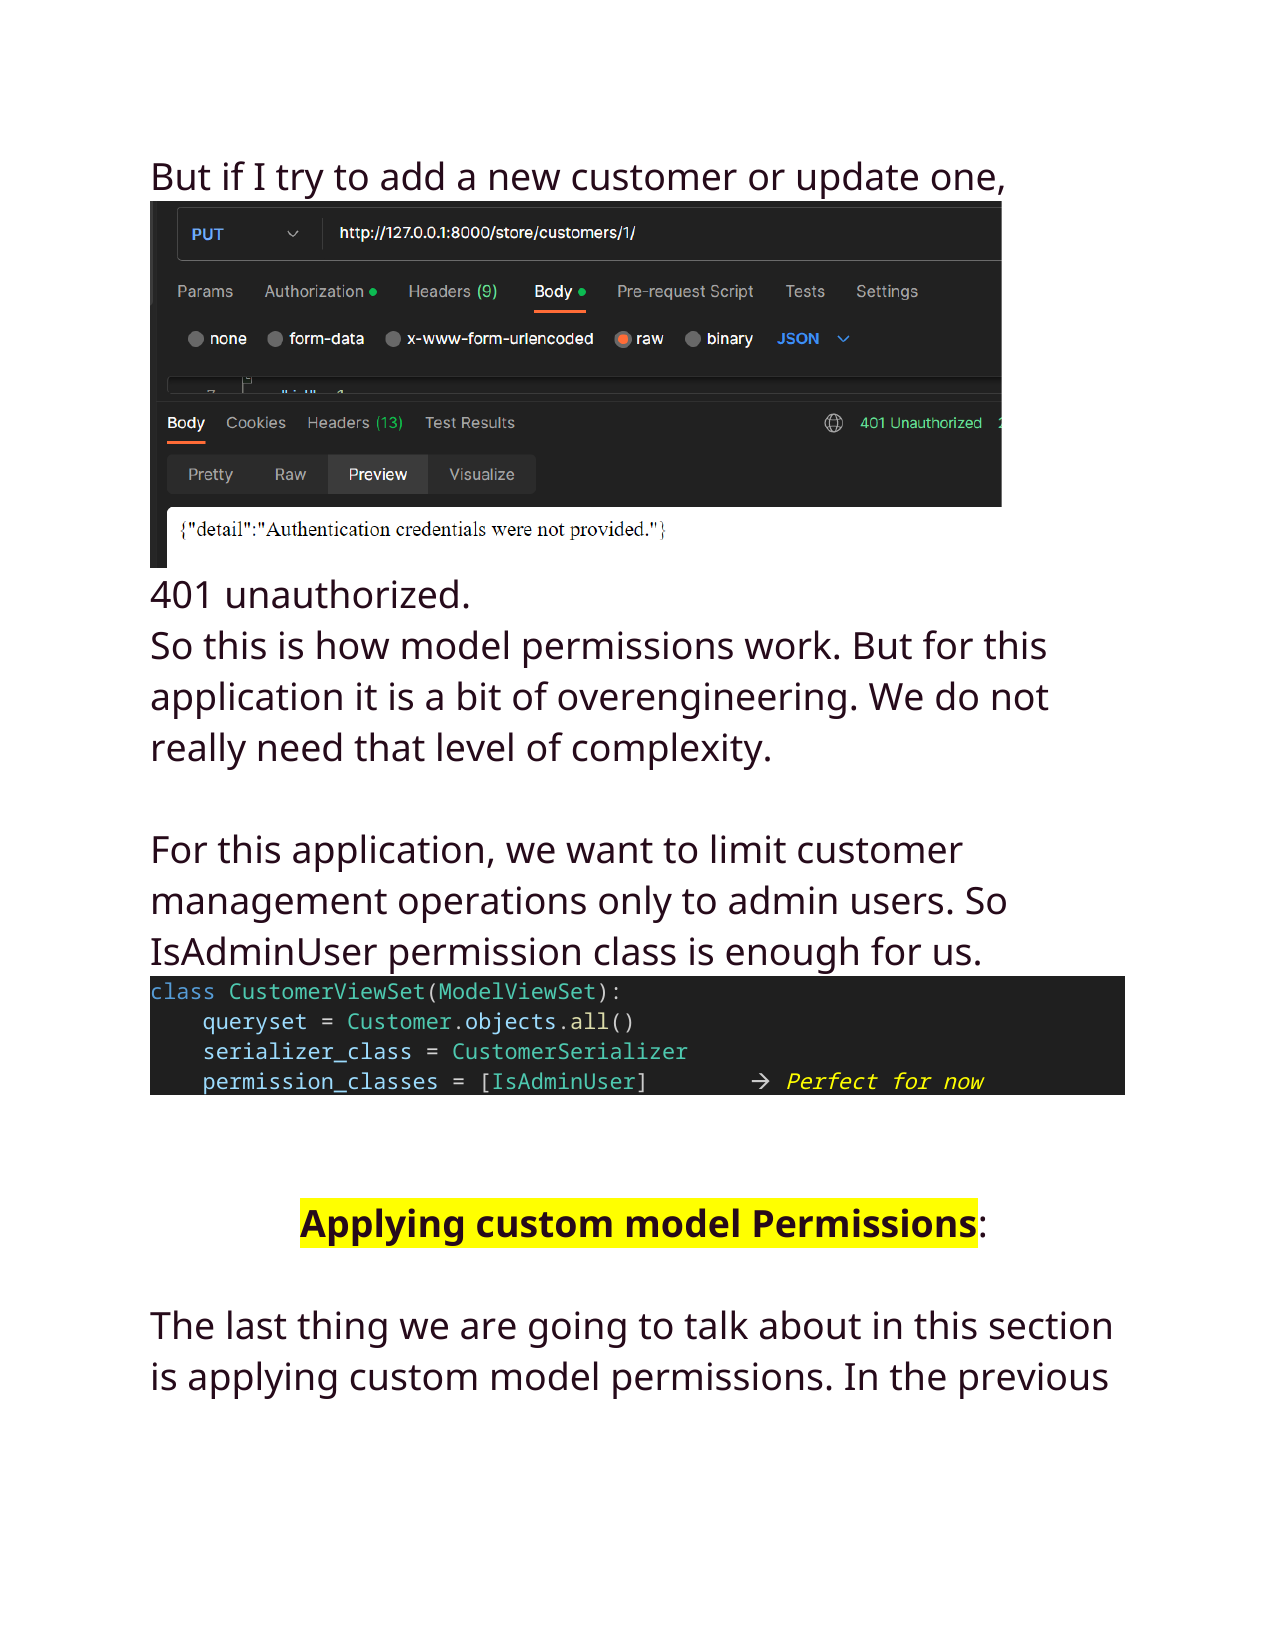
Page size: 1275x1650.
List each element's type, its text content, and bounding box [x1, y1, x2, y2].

text For this application, we want to limit customer management operations only to admin users. So IsAdminUser permission class is enough for us. [150, 823, 1125, 976]
text But if I try to add a new customer or update one, [150, 150, 1125, 201]
text queryset = Customer.objects.all() [150, 1006, 1125, 1036]
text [150, 1299, 1125, 1402]
text 401 unauthorized. [150, 568, 1125, 619]
text class CustomerViewSet(ModelViewSet): [150, 976, 1125, 1006]
picture [150, 201, 1002, 568]
text serializer_class = CustomerSerializer [150, 1036, 1125, 1066]
text permission_classes = [IsAdminUser] Perfect for now [150, 1066, 1125, 1095]
text Applying custom model Permissions: [300, 1197, 1125, 1248]
text So this is how model permissions work. But for this application it is a bit of overengineering. We do not really need that level of complexity. [150, 619, 1125, 772]
